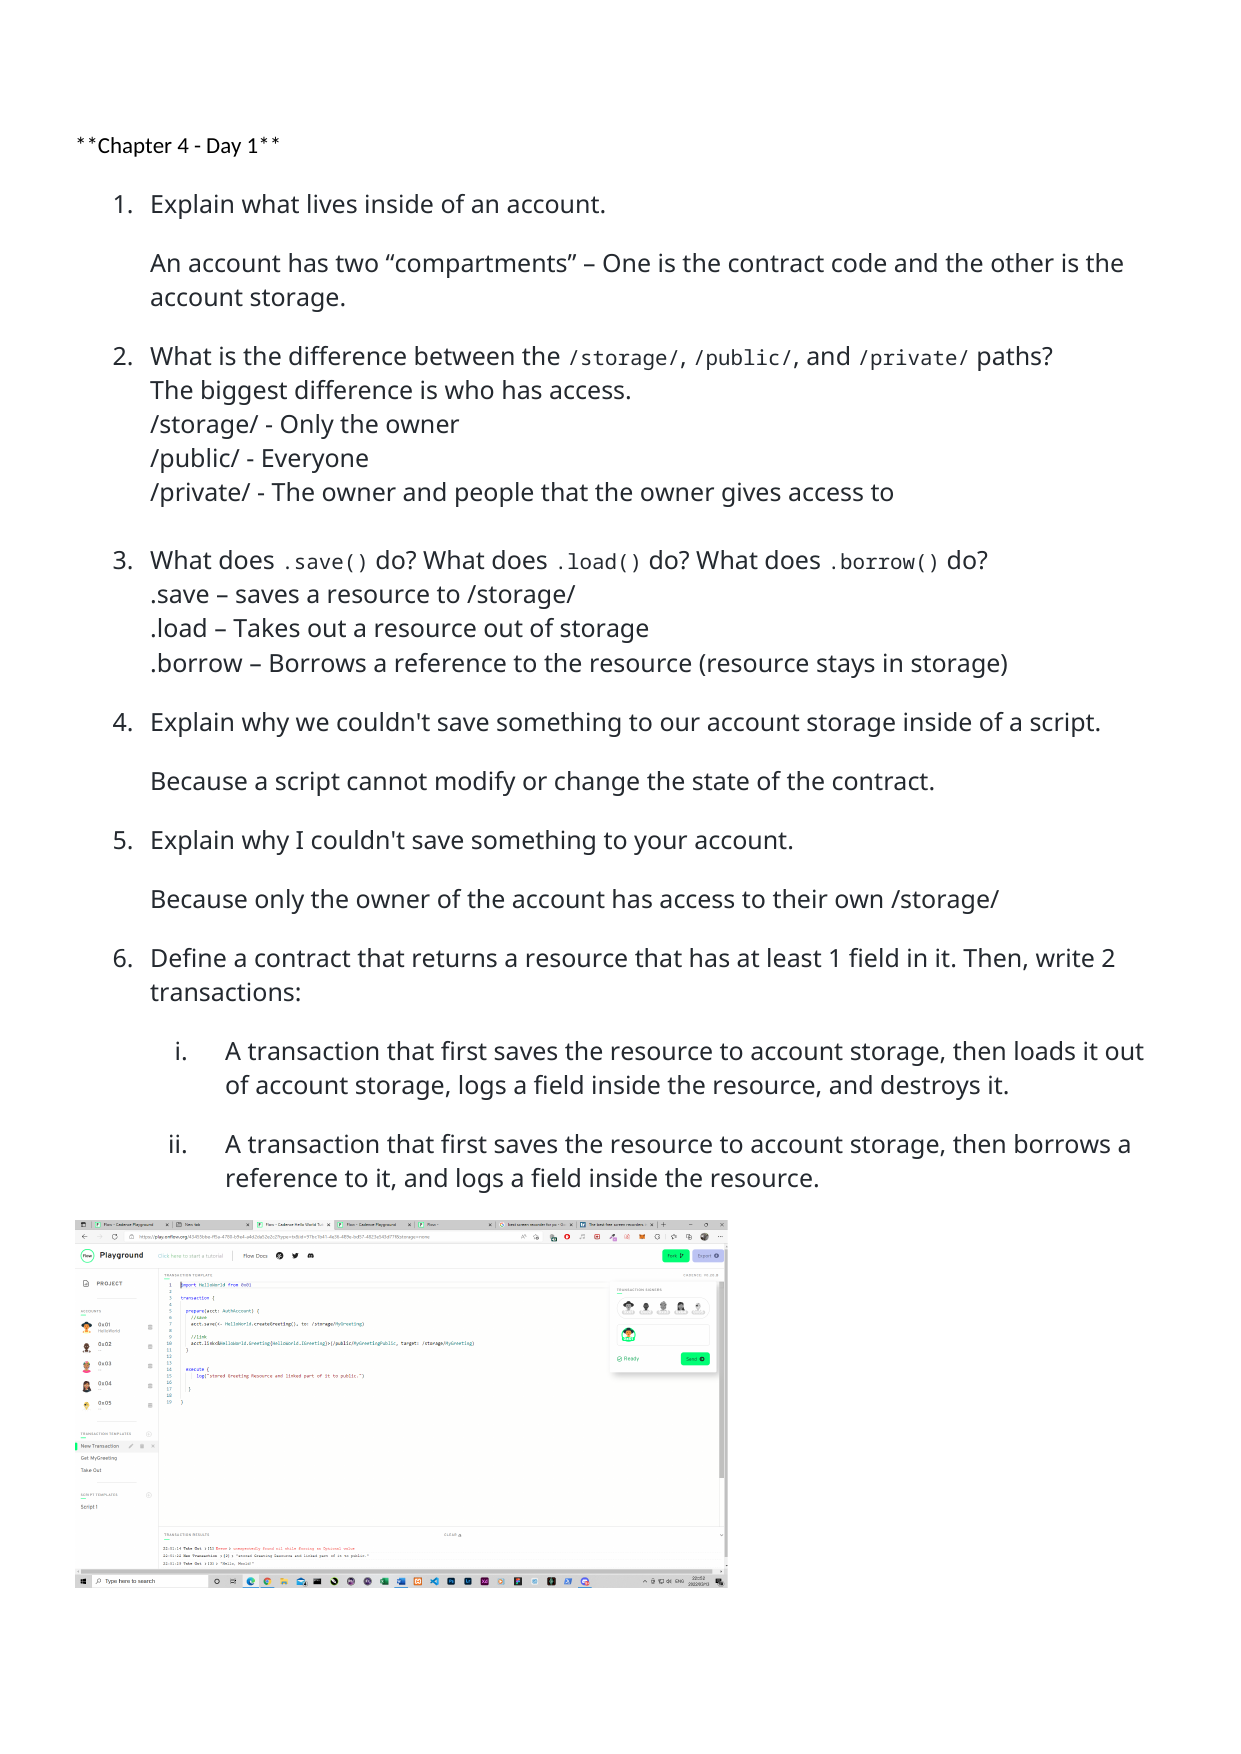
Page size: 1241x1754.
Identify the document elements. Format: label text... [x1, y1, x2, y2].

text .load – Takes out a resource out of storage [150, 611, 1165, 645]
text **Chapter 4 - Day 1** [75, 131, 1165, 159]
text /public/ - Everyone [150, 441, 1165, 475]
text /storage/ - Only the owner [150, 407, 1165, 441]
list A transaction that first saves the resource to account storage, then loads it out of account storage, logs a field inside the resource, and destroys it. [187, 1034, 1165, 1102]
list What is the difference between the /storage/, /public/, and /private/ paths? [112, 339, 1165, 373]
list Explain what lives inside of an account. [112, 186, 1165, 221]
list Explain why I couldn't save something to your account. [112, 822, 1165, 856]
text An account has two “compartments” – One is the contract code and the other is the account storage. [150, 246, 1165, 314]
text Because only the owner of the account has access to their own /storage/ [150, 881, 1165, 916]
list What does .save() do? What does .load() do? What does .borrow() do? [112, 543, 1165, 577]
text .save – saves a resource to /storage/ [150, 577, 1165, 611]
text The biggest difference is who has access. [150, 373, 1165, 407]
list Explain why we couldn't save something to our account storage inside of a script. [112, 704, 1165, 738]
picture [75, 1220, 728, 1588]
text .borrow – Borrows a reference to the resource (resource stays in storage) [150, 645, 1165, 679]
list Define a contract that returns a resource that has at least 1 field in it. Then, write 2 transactions: [112, 941, 1165, 1009]
text /private/ - The owner and people that the owner gives access to [150, 475, 1165, 509]
list A transaction that first saves the resource to account storage, then borrows a reference to it, and logs a field inside the resource. [187, 1127, 1165, 1195]
text Because a script cannot modify or change the state of the contract. [150, 763, 1165, 797]
